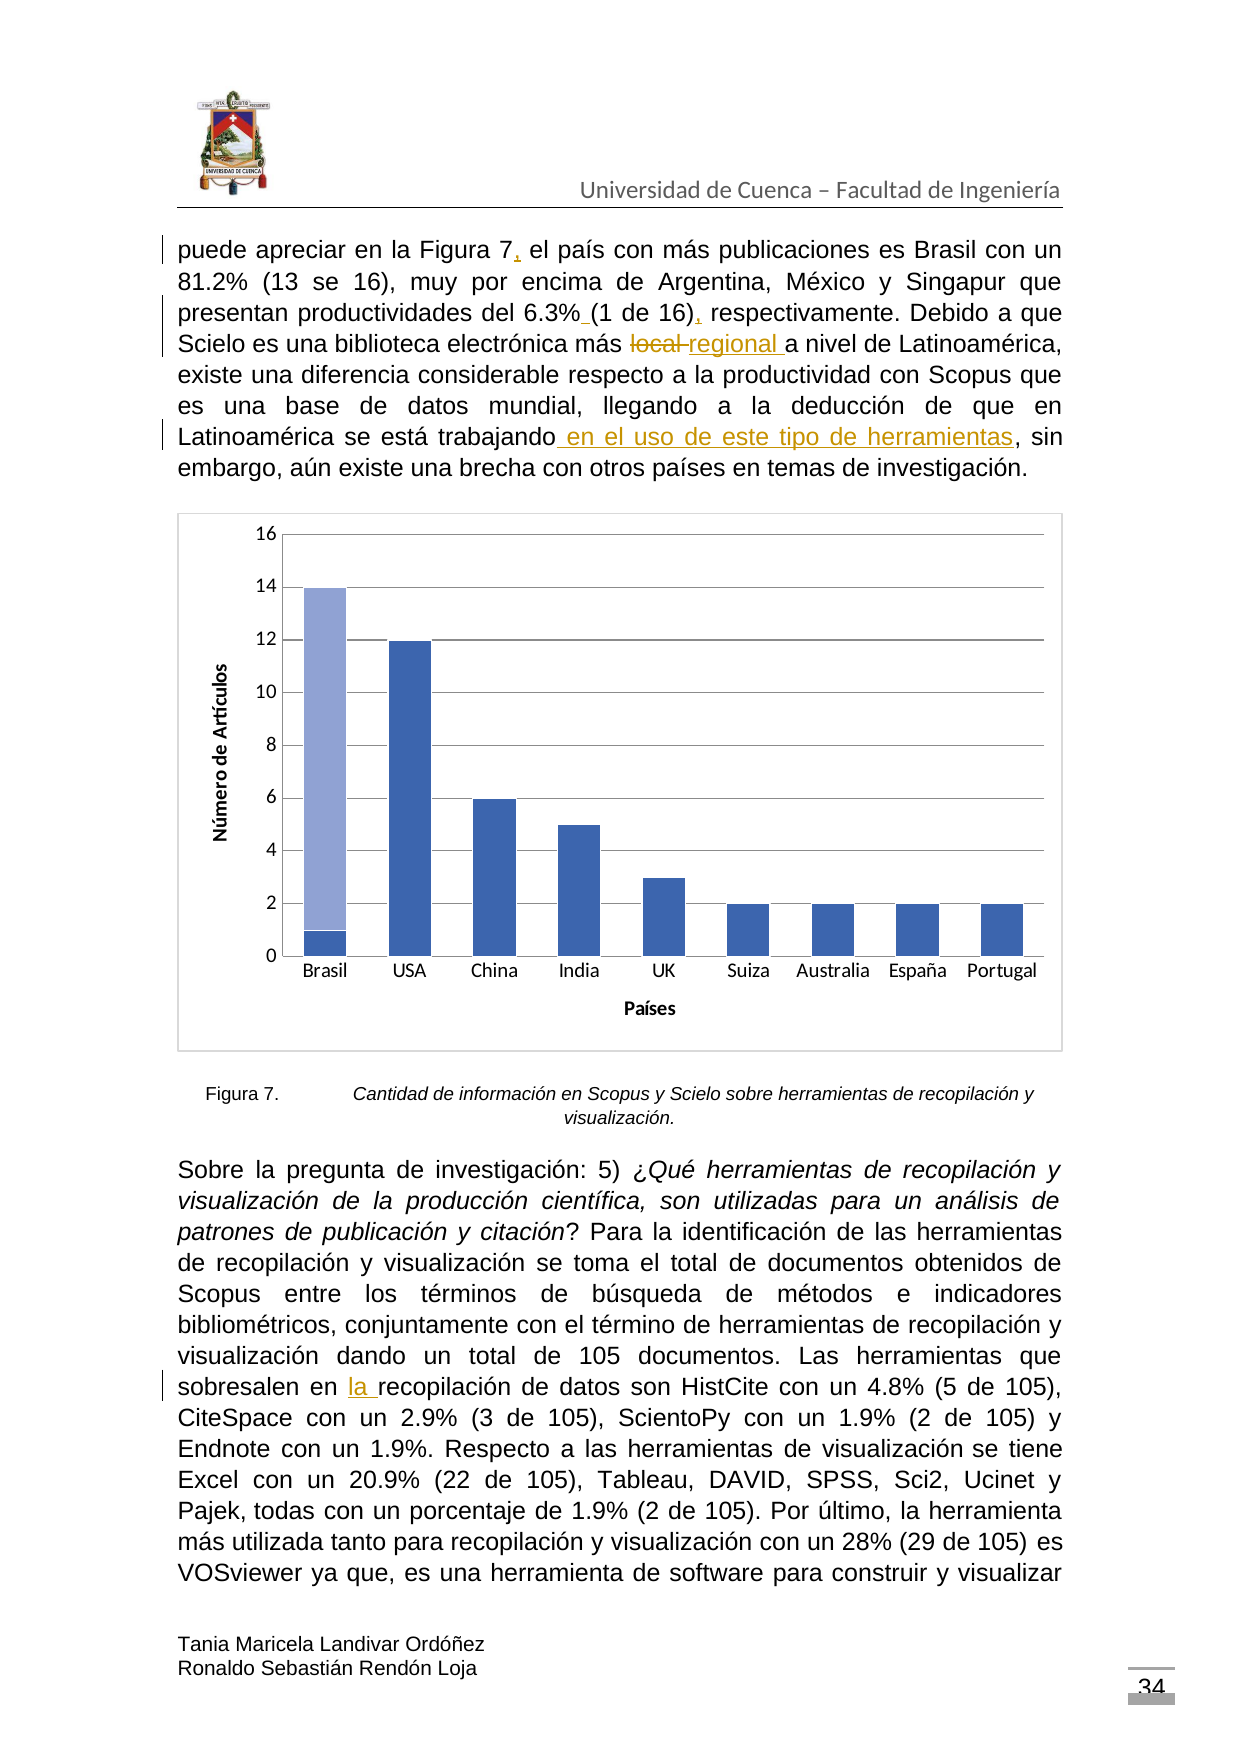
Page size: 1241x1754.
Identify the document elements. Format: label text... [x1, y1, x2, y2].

text Cantidad de información en Scopus y Scielo sobre herramientas de recopilación y visualización. [177, 1083, 1063, 1128]
picture [177, 86, 290, 199]
